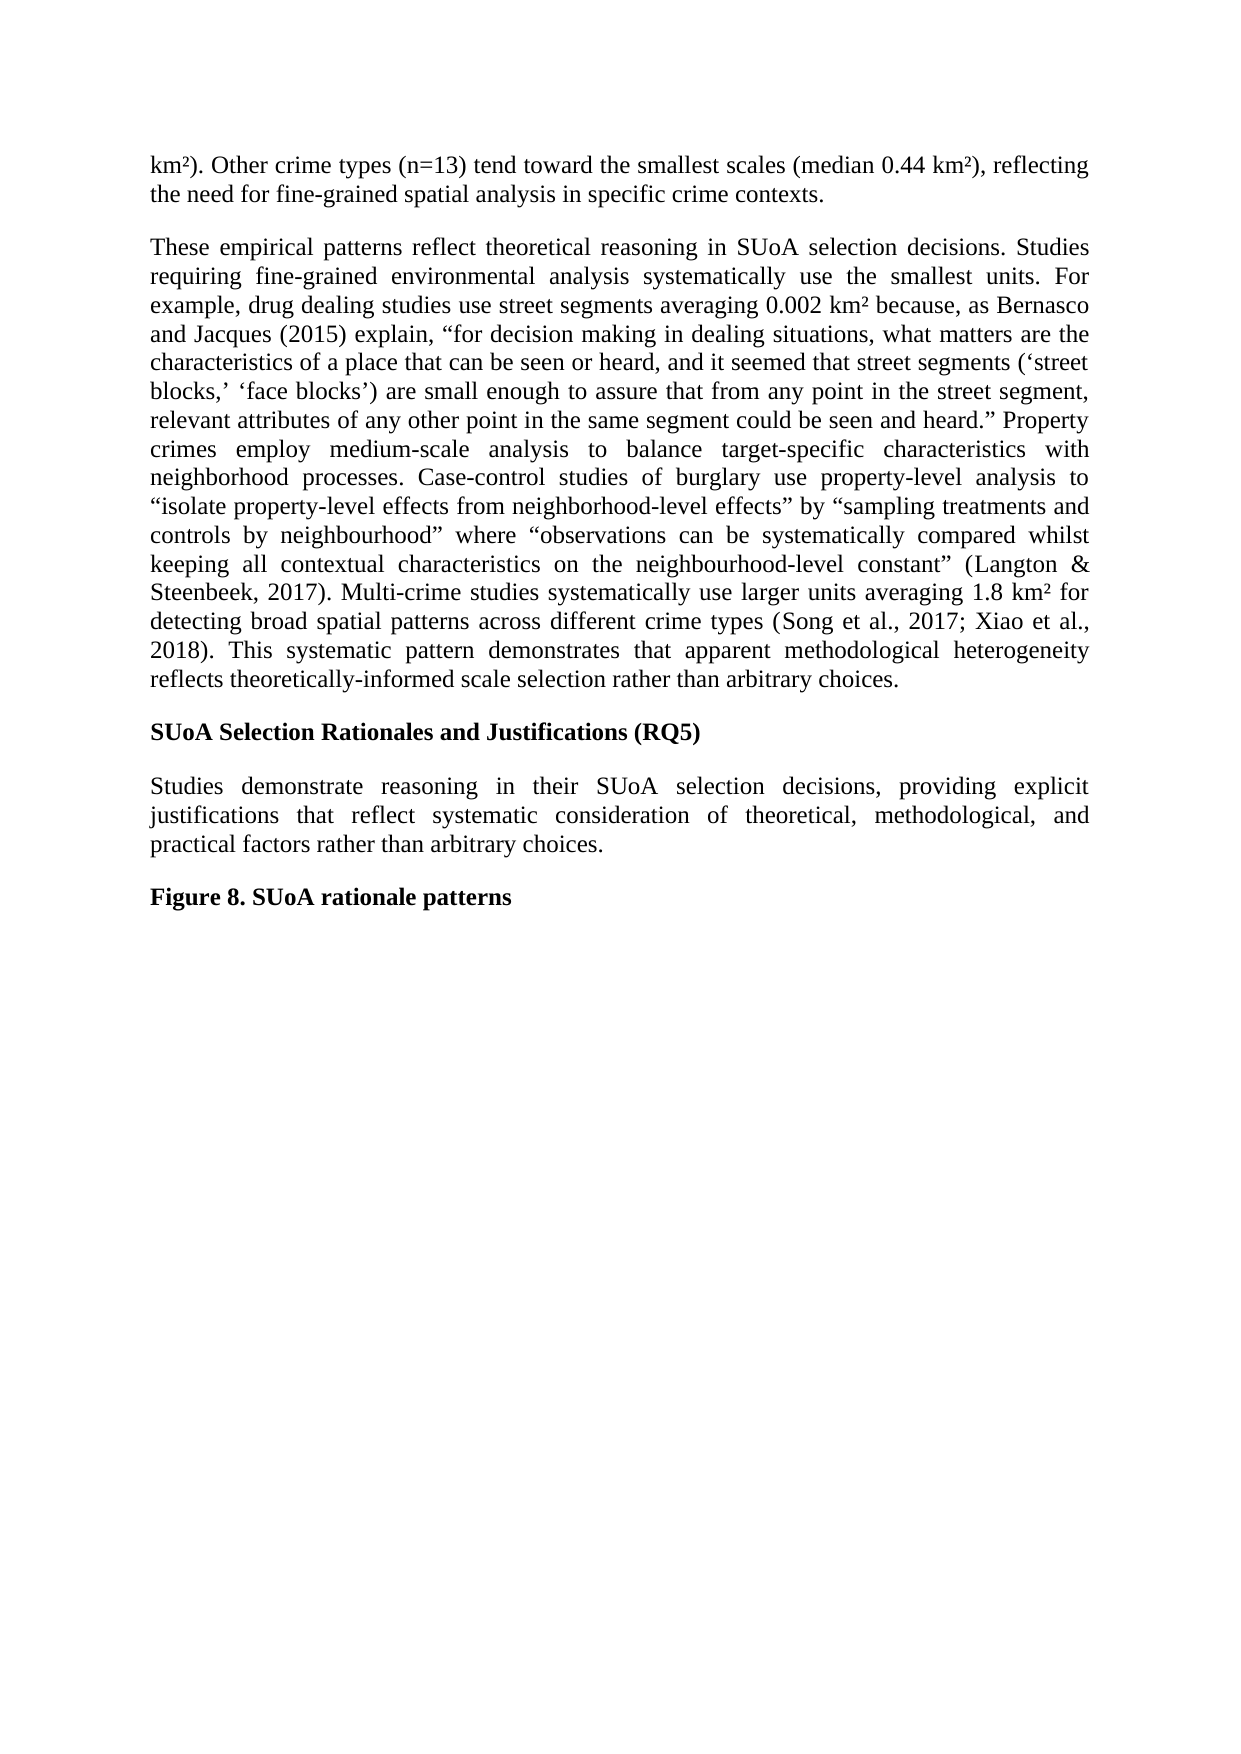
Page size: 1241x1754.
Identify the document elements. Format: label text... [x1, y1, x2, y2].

text Studies demonstrate reasoning in their SUoA selection decisions, providing explicit justifications that reflect systematic consideration of theoretical, methodological, and practical factors rather than arbitrary choices. [150, 771, 1090, 857]
text Figure 8. SUoA rationale patterns [150, 882, 1090, 911]
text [150, 150, 1090, 207]
subtitle SUoA Selection Rationales and Justifications (RQ5) [150, 717, 1090, 746]
text These empirical patterns reflect theoretical reasoning in SUoA selection decisions. Studies requiring fine-grained environmental analysis systematically use the smallest units. For example, drug dealing studies use street segments averaging 0.002 km² because, as Bernasco and Jacques (2015) explain, “for decision making in dealing situations, what matters are the characteristics of a place that can be seen or heard, and it seemed that street segments (‘street blocks,’ ‘face blocks’) are small enough to assure that from any point in the street segment, relevant attributes of any other point in the same segment could be seen and heard.” Property crimes employ medium-scale analysis to balance target-specific characteristics with neighborhood processes. Case-control studies of burglary use property-level analysis to “isolate property-level effects from neighborhood-level effects” by “sampling treatments and controls by neighbourhood” where “observations can be systematically compared whilst keeping all contextual characteristics on the neighbourhood-level constant” (Langton & Steenbeek, 2017). Multi-crime studies systematically use larger units averaging 1.8 km² for detecting broad spatial patterns across different crime types (Song et al., 2017; Xiao et al., 2018). This systematic pattern demonstrates that apparent methodological heterogeneity reflects theoretically-informed scale selection rather than arbitrary choices. [150, 232, 1090, 692]
